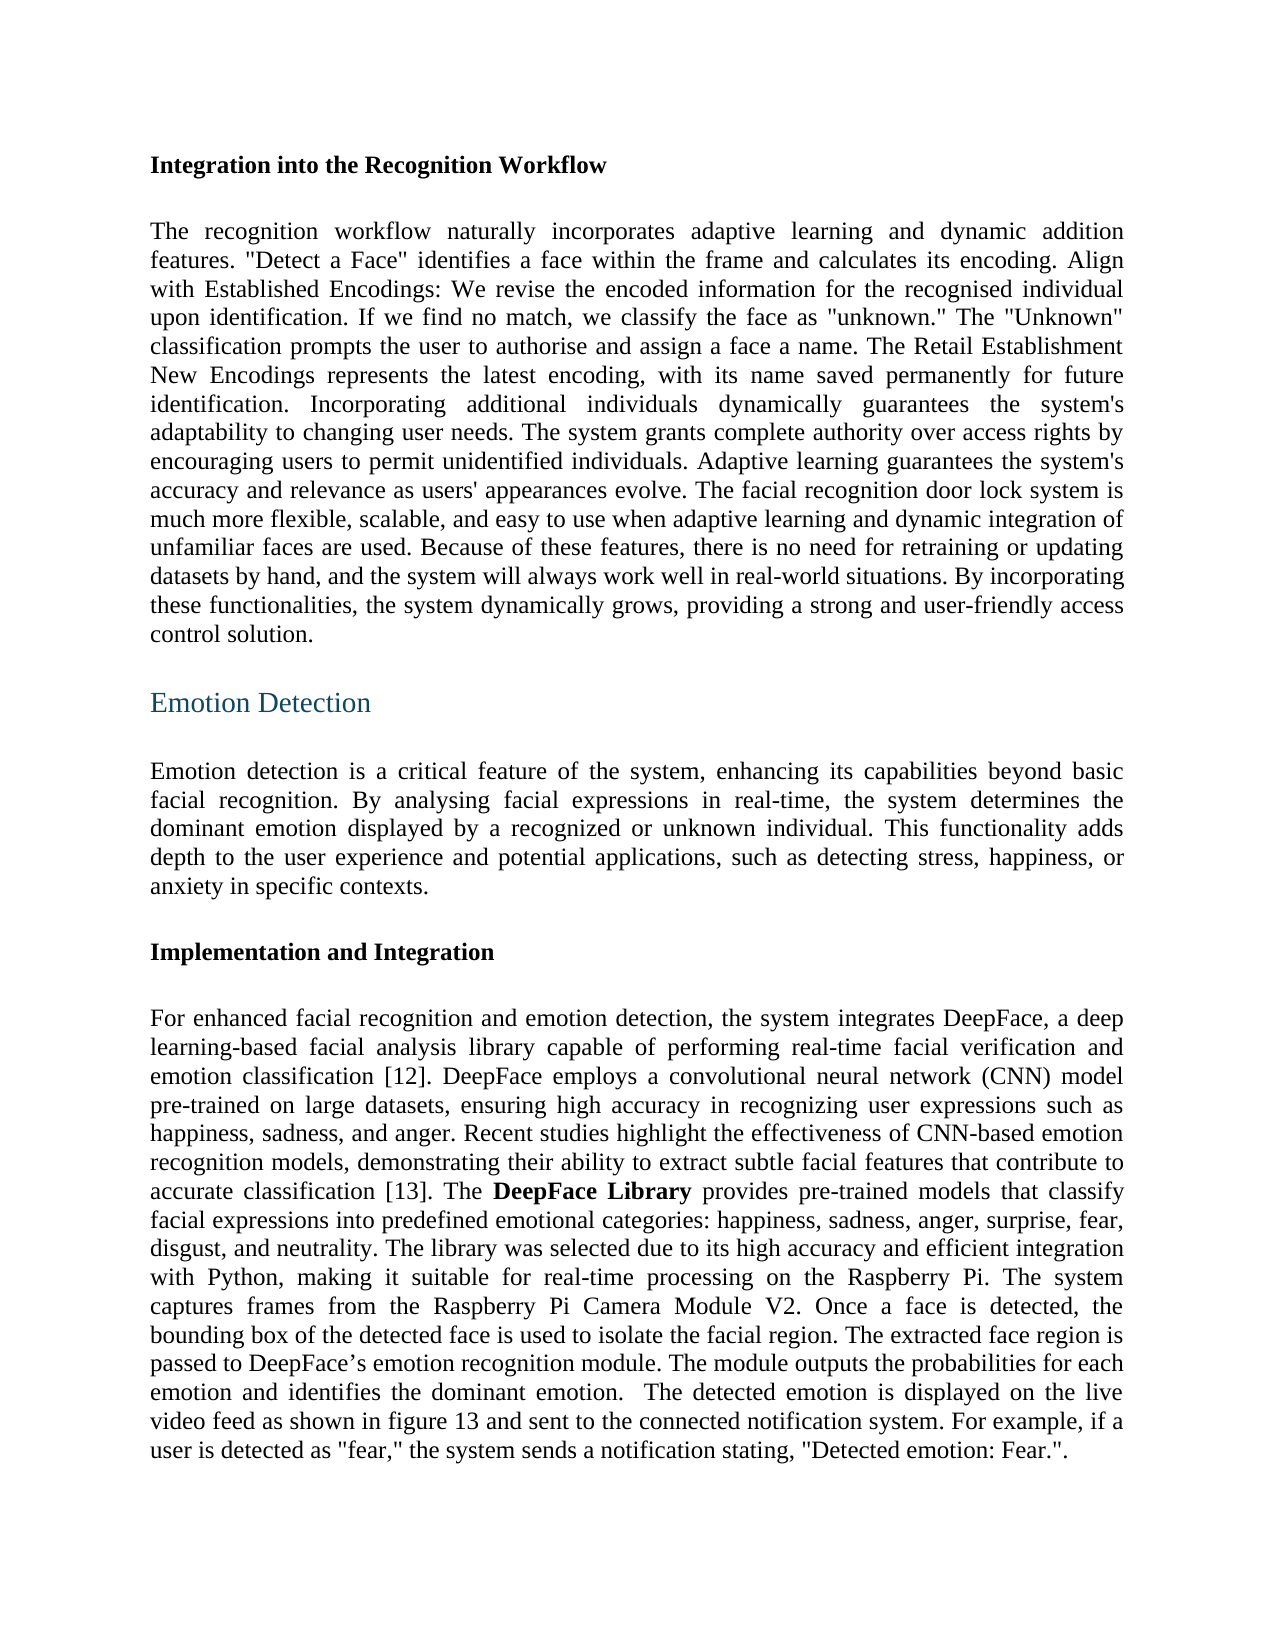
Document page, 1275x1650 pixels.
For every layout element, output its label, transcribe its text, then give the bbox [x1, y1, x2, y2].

text Integration into the Recognition Workflow [150, 150, 1125, 179]
text Implementation and Integration [150, 937, 1125, 966]
subtitle Emotion Detection [150, 685, 1125, 718]
text The recognition workflow naturally incorporates adaptive learning and dynamic addition features. "Detect a Face" identifies a face within the frame and calculates its encoding. Align with Established Encodings: We revise the encoded information for the recognised individual upon identification. If we find no match, we classify the face as "unknown." The "Unknown" classification prompts the user to authorise and assign a face a name. The Retail Establishment New Encodings represents the latest encoding, with its name saved permanently for future identification. Incorporating additional individuals dynamically guarantees the system's adaptability to changing user needs. The system grants complete authority over access rights by encouraging users to permit unidentified individuals. Adaptive learning guarantees the system's accuracy and relevance as users' appearances evolve. The facial recognition door lock system is much more flexible, scalable, and easy to use when adaptive learning and dynamic integration of unfamiliar faces are used. Because of these features, there is no need for retraining or updating datasets by hand, and the system will always work well in real-world situations. By incorporating these functionalities, the system dynamically grows, providing a strong and user-friendly access control solution. [150, 216, 1125, 647]
text For enhanced facial recognition and emotion detection, the system integrates DeepFace, a deep learning-based facial analysis library capable of performing real-time facial verification and emotion classification [12]. DeepFace employs a convolutional neural network (CNN) model pre-trained on large datasets, ensuring high accuracy in recognizing user expressions such as happiness, sadness, and anger. Recent studies highlight the effectiveness of CNN-based emotion recognition models, demonstrating their ability to extract subtle facial features that contribute to accurate classification [13]. The DeepFace Library provides pre-trained models that classify facial expressions into predefined emotional categories: happiness, sadness, anger, surprise, fear, disgust, and neutrality. The library was selected due to its high accuracy and efficient integration with Python, making it suitable for real-time processing on the Raspberry Pi. The system captures frames from the Raspberry Pi Camera Module V2. Once a face is detected, the bounding box of the detected face is used to isolate the facial region. The extracted face region is passed to DeepFace’s emotion recognition module. The module outputs the probabilities for each emotion and identifies the dominant emotion. The detected emotion is displayed on the live video feed as shown in figure 13 and sent to the connected notification system. For example, if a user is detected as "fear," the system sends a notification stating, "Detected emotion: Fear.". [150, 1003, 1125, 1463]
text Emotion detection is a critical feature of the system, enhancing its capabilities beyond basic facial recognition. By analysing facial expressions in real-time, the system determines the dominant emotion displayed by a recognized or unknown individual. This functionality adds depth to the user experience and potential applications, such as detecting stress, happiness, or anxiety in specific contexts. [150, 756, 1125, 900]
